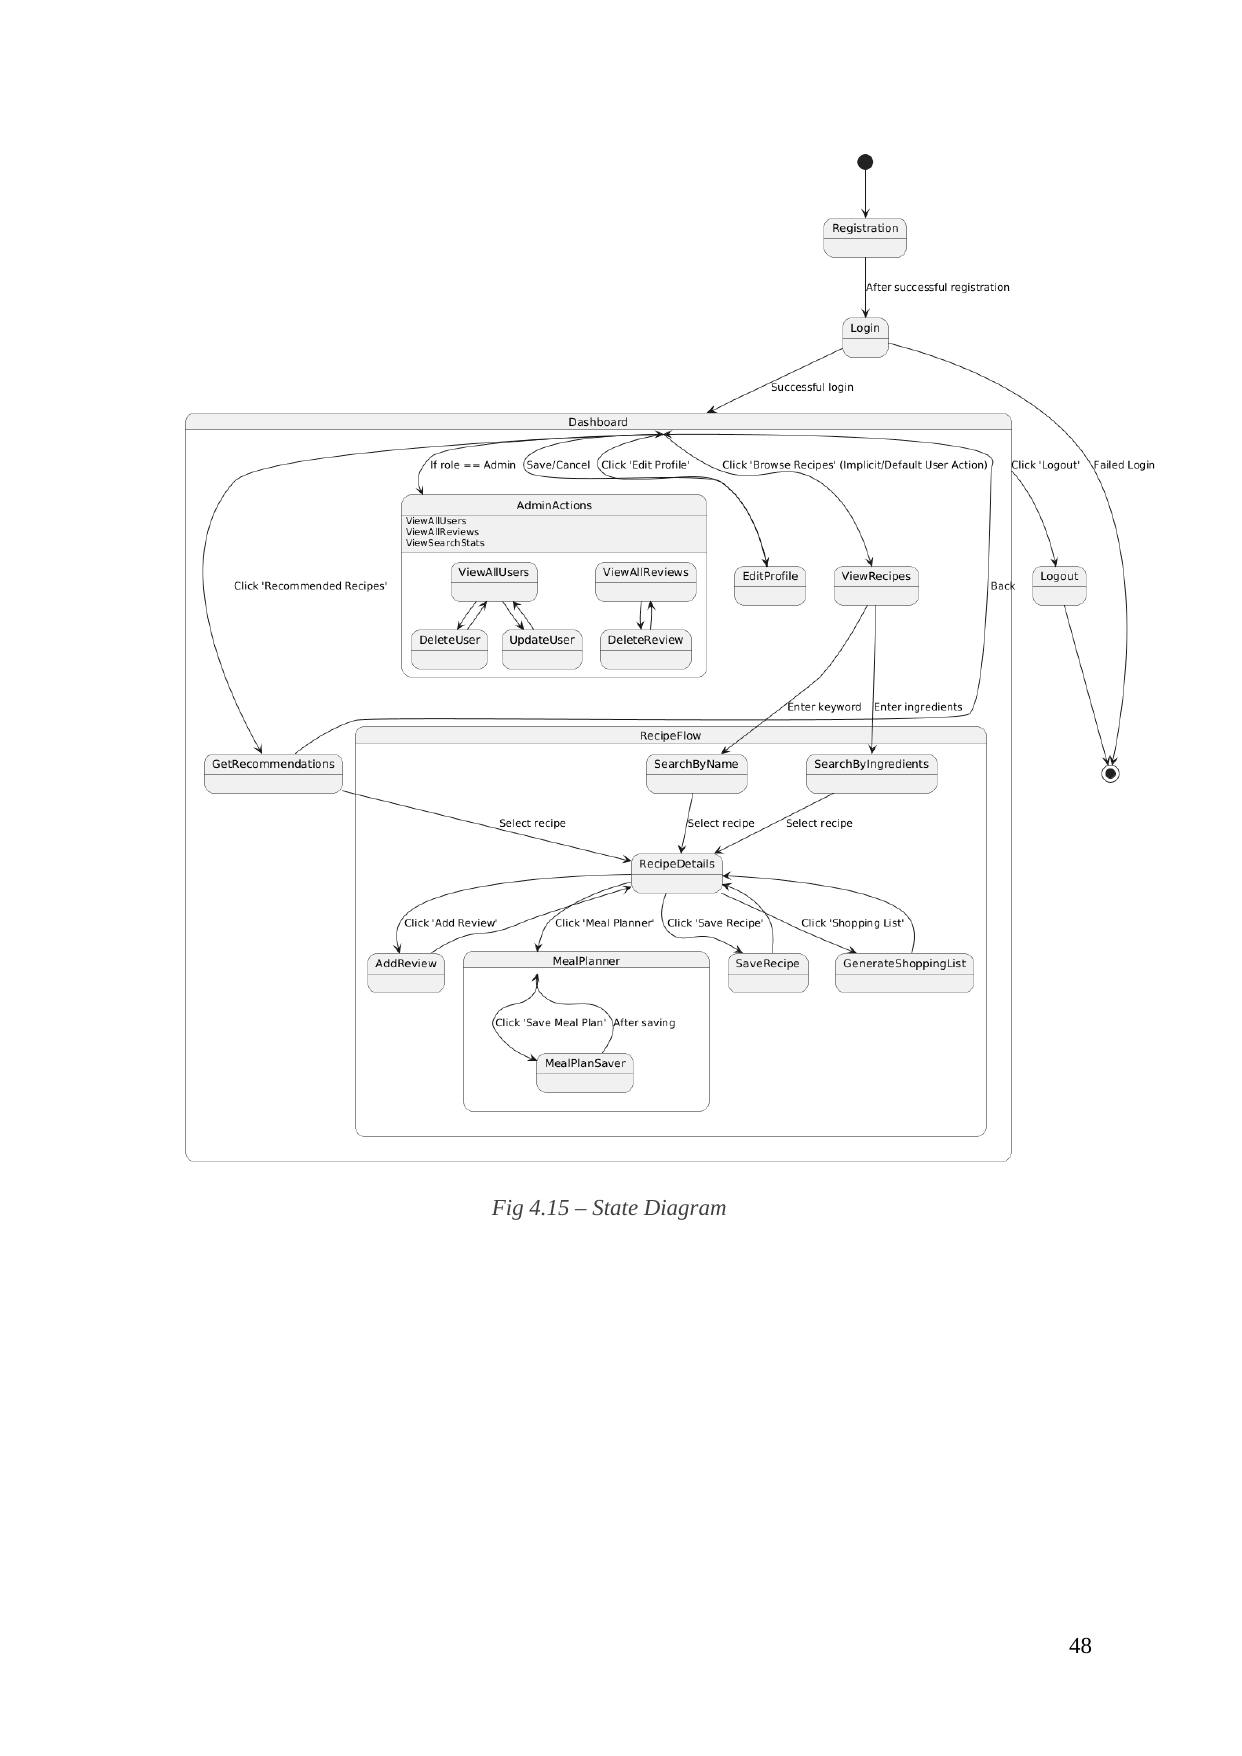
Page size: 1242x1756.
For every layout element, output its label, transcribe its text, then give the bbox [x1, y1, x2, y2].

subtitle Fig 4.15 – State Diagram [214, 1194, 1006, 1221]
picture [159, 150, 1160, 1165]
